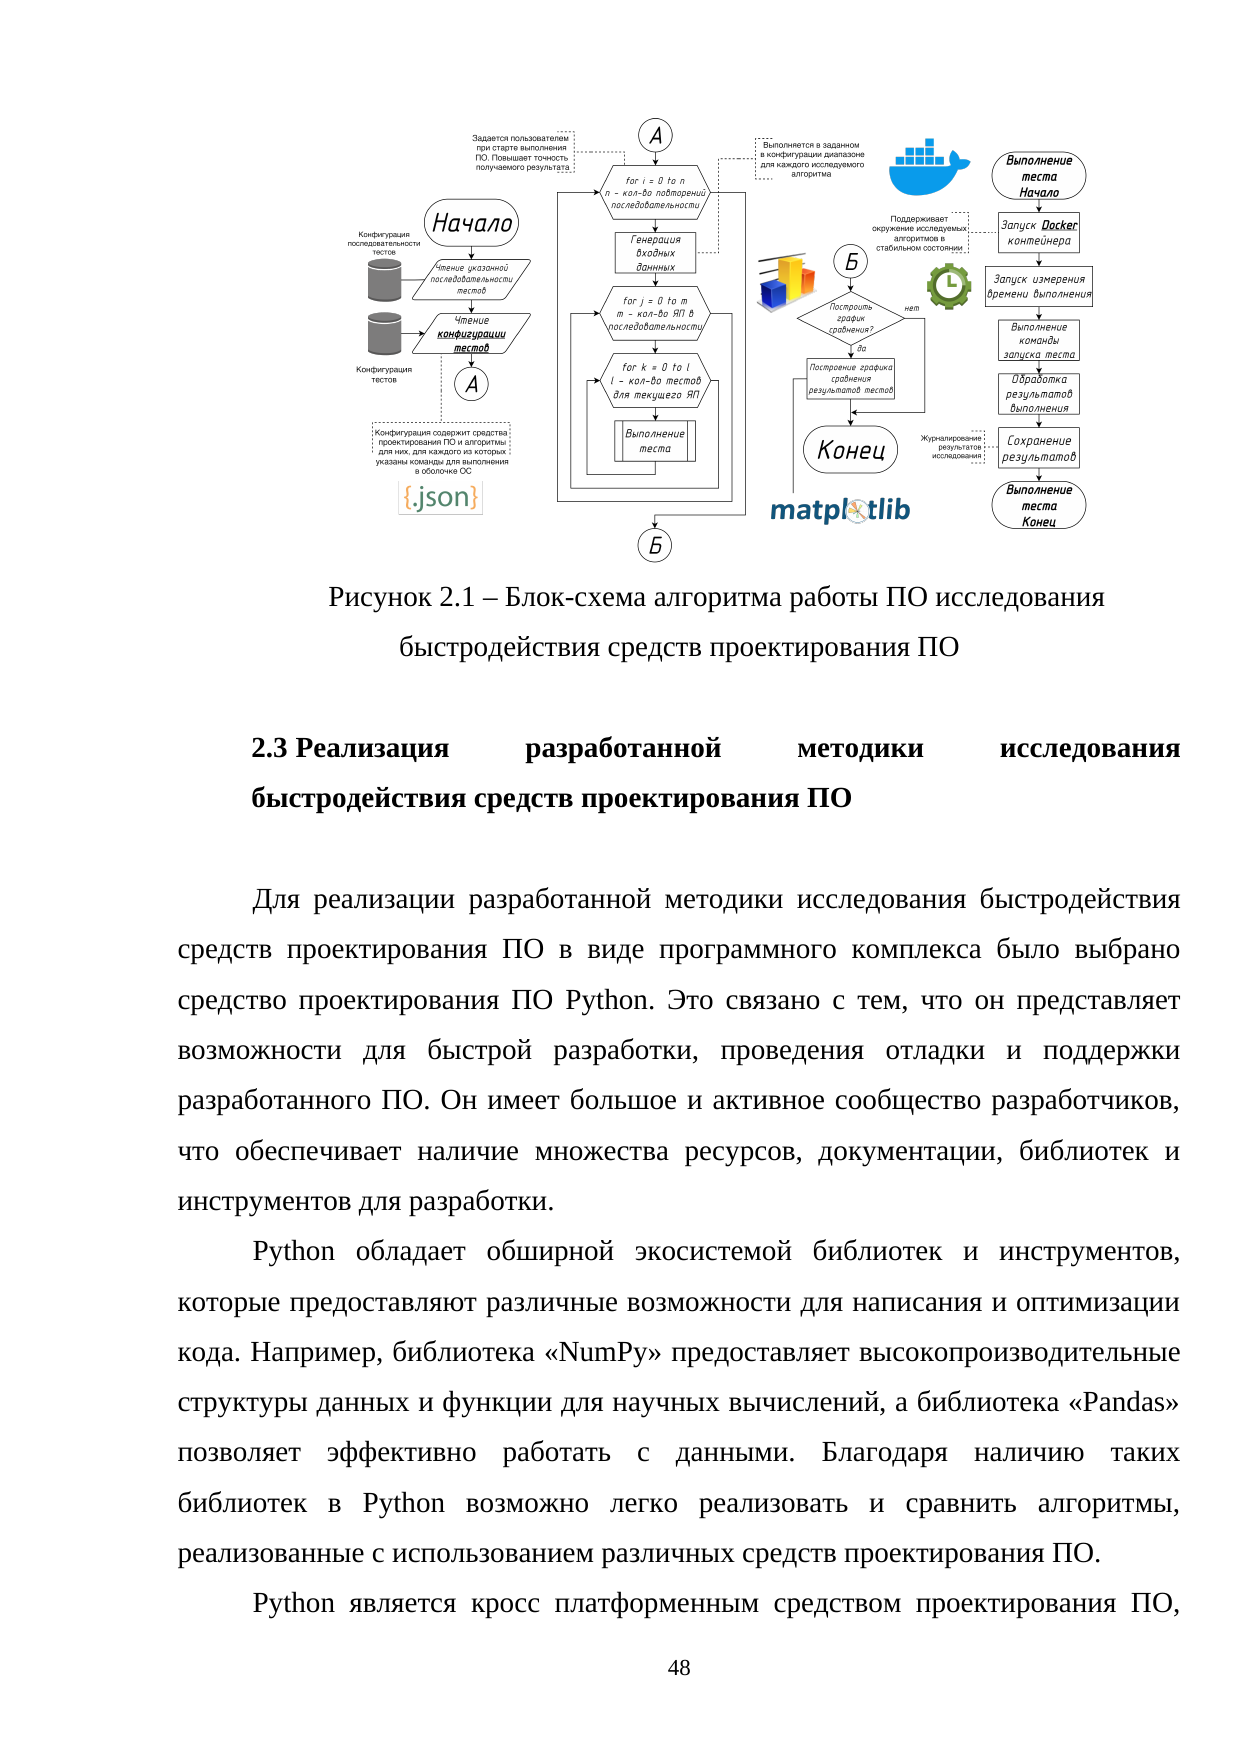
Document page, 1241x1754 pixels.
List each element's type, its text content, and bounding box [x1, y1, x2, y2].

text Для реализации разработанной методики исследования быстродействия средств проектирования ПО в виде программного комплекса было выбрано средство проектирования ПО Python. Это связано с тем, что он представляет возможности для быстрой разработки, проведения отладки и поддержки разработанного ПО. Он имеет большое и активное сообщество разработчиков, что обеспечивает наличие множества ресурсов, документации, библиотек и инструментов для разработки. [177, 881, 1181, 1217]
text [177, 1586, 1181, 1619]
text 2.3 Реализация разработанной методики исследования быстродействия средств проектирования ПО [251, 730, 1181, 814]
picture [340, 118, 1093, 563]
text Python обладает обширной экосистемой библиотек и инструментов, которые предоставляют различные возможности для написания и оптимизации кода. Например, библиотека «NumPy» предоставляет высокопроизводительные структуры данных и функции для научных вычислений, а библиотека «Pandas» позволяет эффективно работать с данными. Благодаря наличию таких библиотек в Python возможно легко реализовать и сравнить алгоритмы, реализованные с использованием различных средств проектирования ПО. [177, 1233, 1181, 1569]
text Рисунок 2.1 – Блок-схема алгоритма работы ПО исследования быстродействия средств проектирования ПО [177, 579, 1181, 663]
